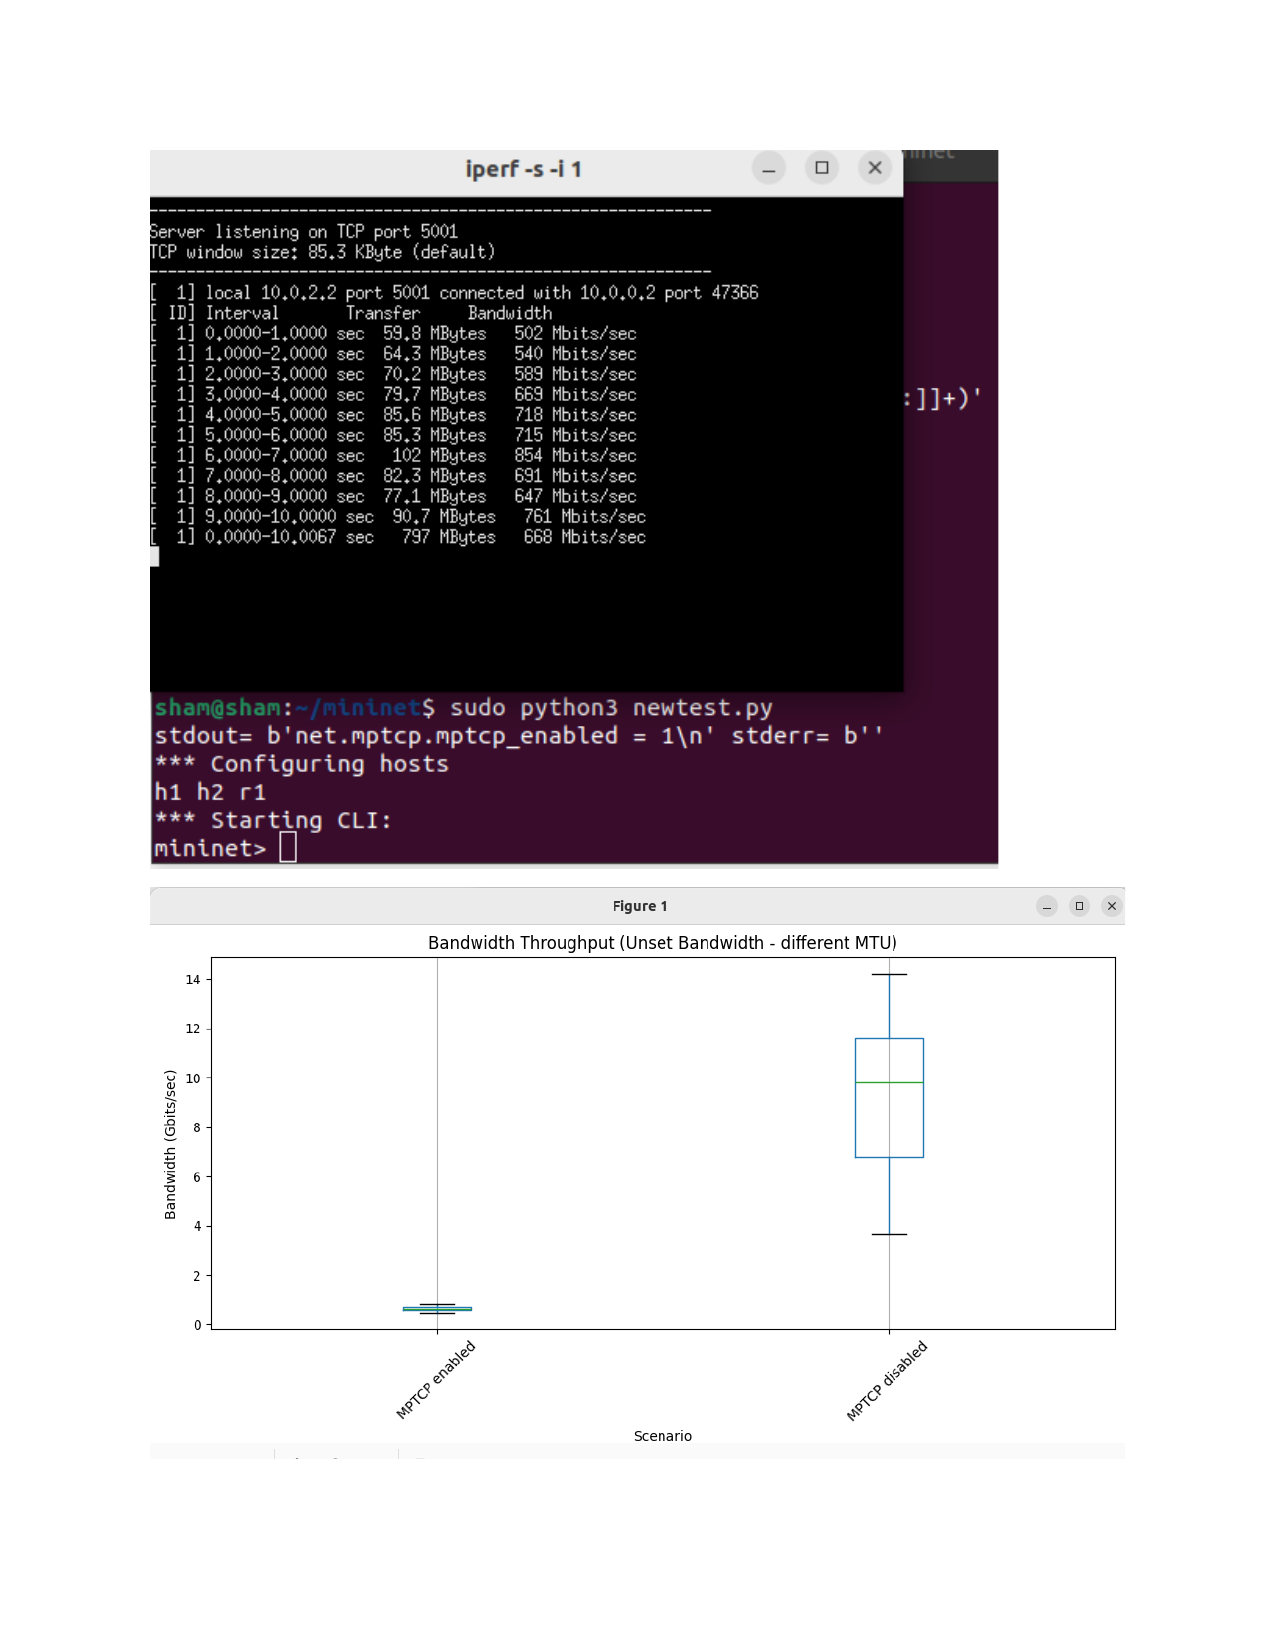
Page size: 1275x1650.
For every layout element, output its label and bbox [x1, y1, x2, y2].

picture [150, 150, 999, 869]
picture [150, 887, 1125, 1459]
